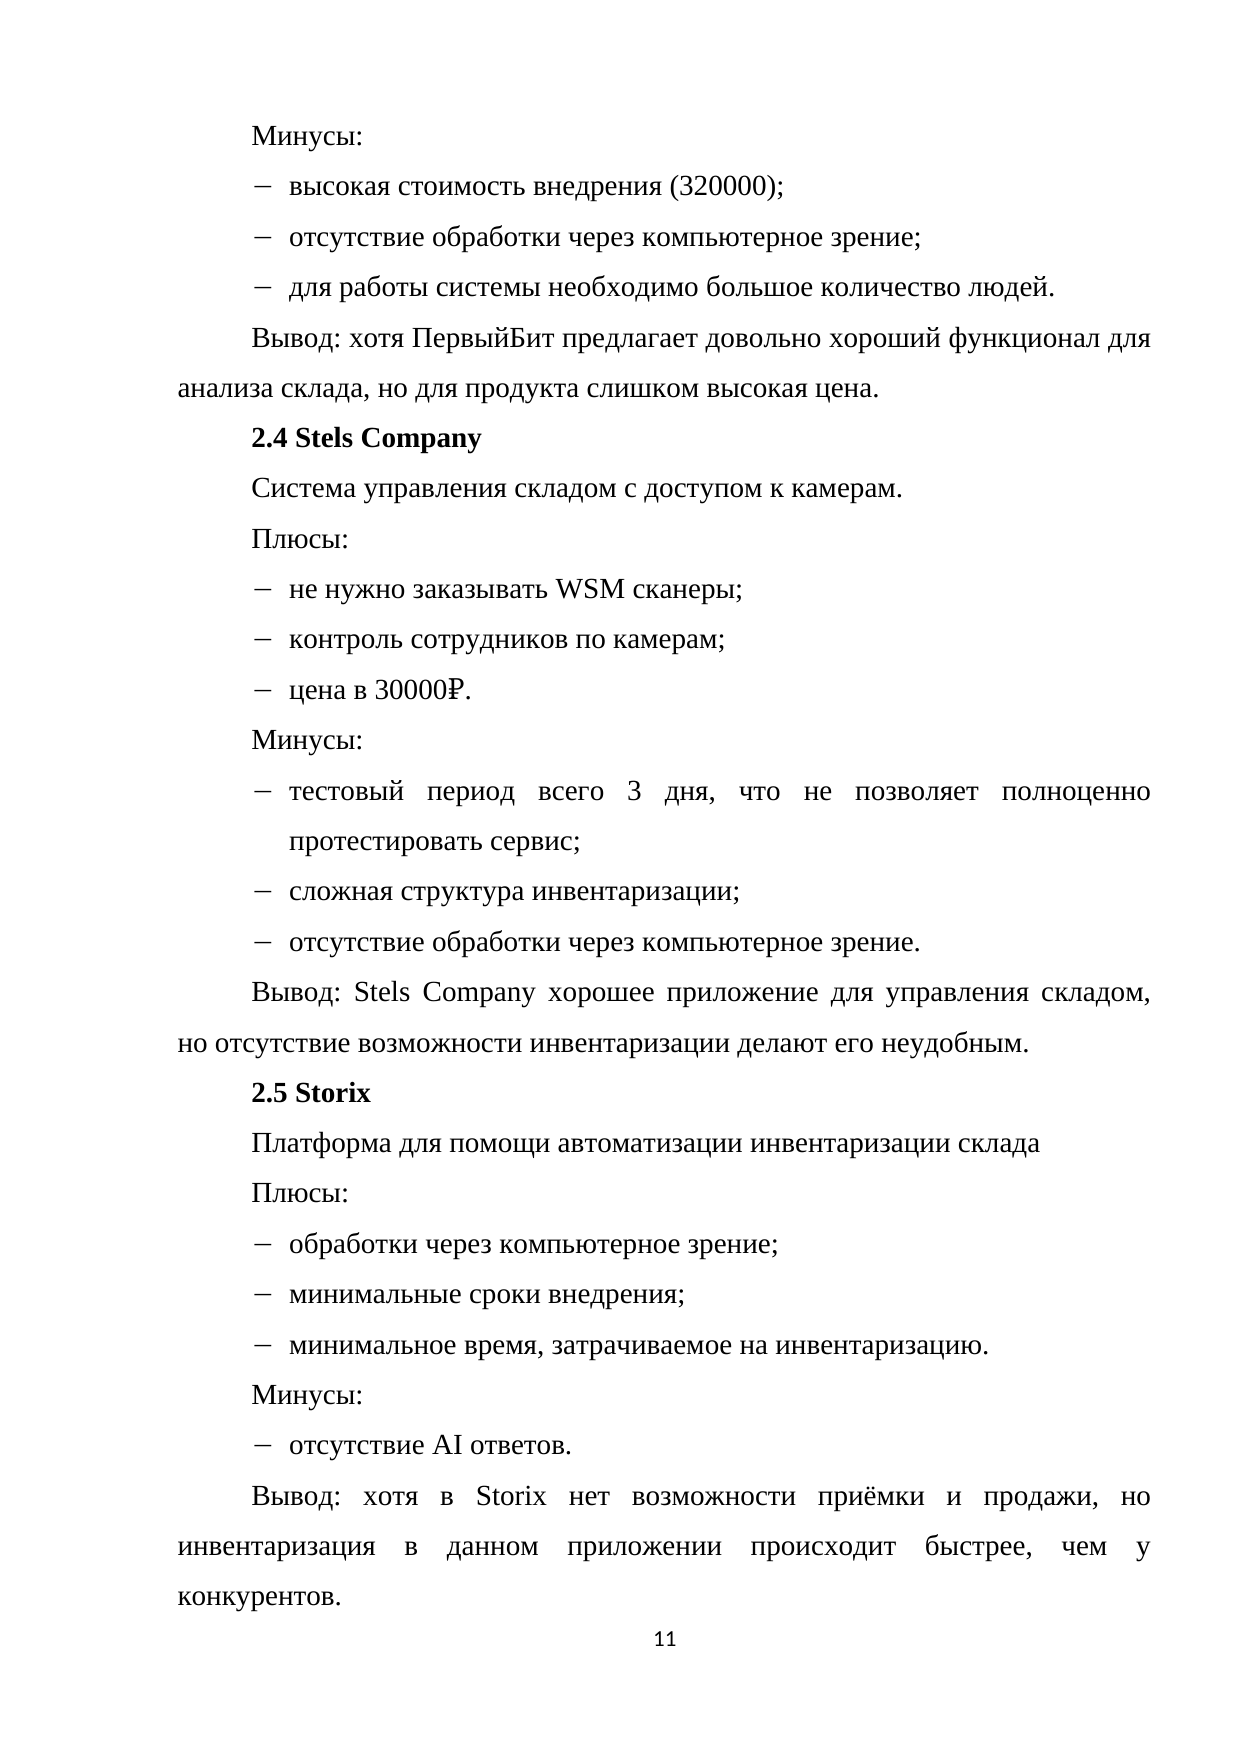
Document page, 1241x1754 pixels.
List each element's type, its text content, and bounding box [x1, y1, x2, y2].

text Вывод: Stels Company хорошее приложение для управления складом, но отсутствие возможности инвентаризации делают его неудобным. [177, 974, 1152, 1058]
text не нужно заказывать WSM сканеры; [251, 571, 1152, 605]
text тестовый период всего 3 дня, что не позволяет полноценно протестировать сервис; [251, 773, 1152, 857]
text отсутствие обработки через компьютерное зрение. [251, 924, 1152, 958]
text Stels Company [215, 420, 1152, 454]
text Система управления складом с доступом к камерам. [177, 471, 1152, 504]
text Плюсы: [177, 521, 1152, 554]
text отсутствие обработки через компьютерное зрение; [251, 219, 1152, 252]
text цена в 30000₽. [251, 672, 1152, 706]
text отсутствие AI ответов. [251, 1427, 1152, 1461]
text обработки через компьютерное зрение; [251, 1226, 1152, 1259]
text контроль сотрудников по камерам; [251, 622, 1152, 655]
text Минусы: [177, 118, 1152, 152]
text высокая стоимость внедрения (320000); [251, 168, 1152, 202]
text минимальные сроки внедрения; [251, 1276, 1152, 1310]
text Минусы: [177, 722, 1152, 756]
text сложная структура инвентаризации; [251, 873, 1152, 907]
text Платформа для помощи автоматизации инвентаризации склада [177, 1125, 1152, 1159]
text Плюсы: [177, 1176, 1152, 1209]
text Вывод: хотя ПервыйБит предлагает довольно хороший функционал для анализа склада, но для продукта слишком высокая цена. [177, 320, 1152, 403]
text Storix [215, 1075, 1152, 1108]
text минимальное время, затрачиваемое на инвентаризацию. [251, 1327, 1152, 1360]
list Минусы: [251, 1377, 1152, 1411]
text Вывод: хотя в Storix нет возможности приёмки и продажи, но инвентаризация в данном приложении происходит быстрее, чем у конкурентов. [177, 1478, 1152, 1612]
text для работы системы необходимо большое количество людей. [251, 269, 1152, 303]
